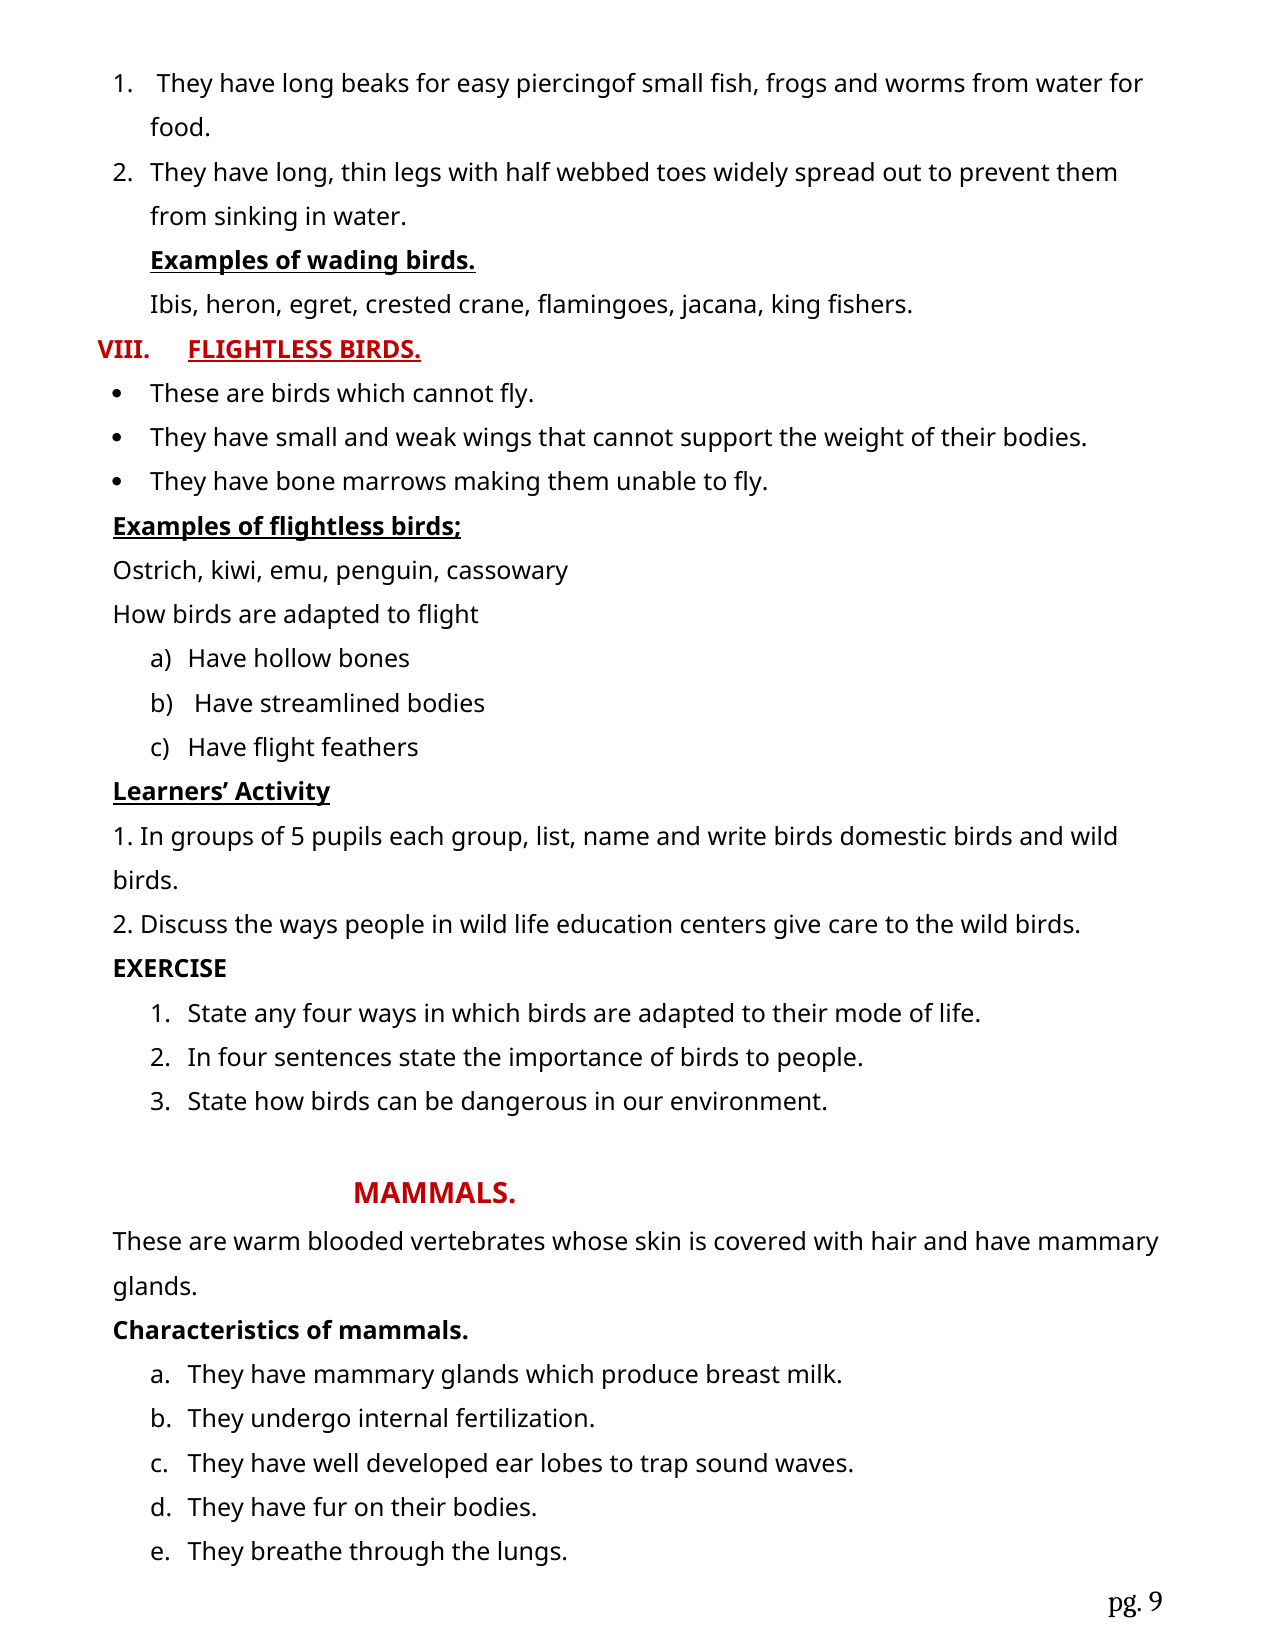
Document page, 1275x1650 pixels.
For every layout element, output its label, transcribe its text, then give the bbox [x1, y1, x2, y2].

list They have fur on their bodies. [150, 1489, 1162, 1524]
list They have mammary glands which produce breast milk. [150, 1357, 1162, 1391]
text MAMMALS. [112, 1172, 1162, 1212]
text Learners’ Activity [112, 774, 1162, 808]
list They have long, thin legs with half webbed toes widely spread out to prevent them from sinking in water. [112, 154, 1162, 232]
text Examples of flightless birds; [112, 508, 1162, 542]
list Have hollow bones [150, 641, 1162, 675]
text Characteristics of mammals. [112, 1312, 1162, 1347]
list These are birds which cannot fly. [112, 376, 1162, 409]
list They have bone marrows making them unable to fly. [112, 464, 1162, 498]
text Ostrich, kiwi, emu, penguin, cassowary [112, 553, 1162, 587]
list They have long beaks for easy piercingof small fish, frogs and worms from water for food. [112, 66, 1162, 144]
list Ibis, heron, egret, crested crane, flamingoes, jacana, king fishers. [150, 287, 1162, 321]
list FLIGHTLESS BIRDS. [150, 331, 1162, 365]
list State any four ways in which birds are adapted to their mode of life. [150, 995, 1162, 1029]
list Have streamlined bodies [150, 685, 1162, 719]
list They undergo internal fertilization. [150, 1401, 1162, 1435]
list Examples of wading birds. [150, 243, 1162, 277]
text 1. In groups of 5 pupils each group, list, name and write birds domestic birds and wild birds. [112, 818, 1162, 897]
text 2. Discuss the ways people in wild life education centers give care to the wild birds. [112, 907, 1162, 941]
list State how birds can be dangerous in our environment. [150, 1084, 1162, 1118]
text How birds are adapted to flight [112, 597, 1162, 631]
list They breathe through the lungs. [150, 1534, 1162, 1568]
list In four sentences state the importance of birds to people. [150, 1039, 1162, 1074]
text EXERCISE [112, 951, 1162, 985]
list They have well developed ear lobes to trap sound waves. [150, 1445, 1162, 1479]
text These are warm blooded vertebrates whose skin is covered with hair and have mammary glands. [112, 1224, 1162, 1302]
list Have flight feathers [150, 730, 1162, 764]
list They have small and weak wings that cannot support the weight of their bodies. [112, 420, 1162, 454]
